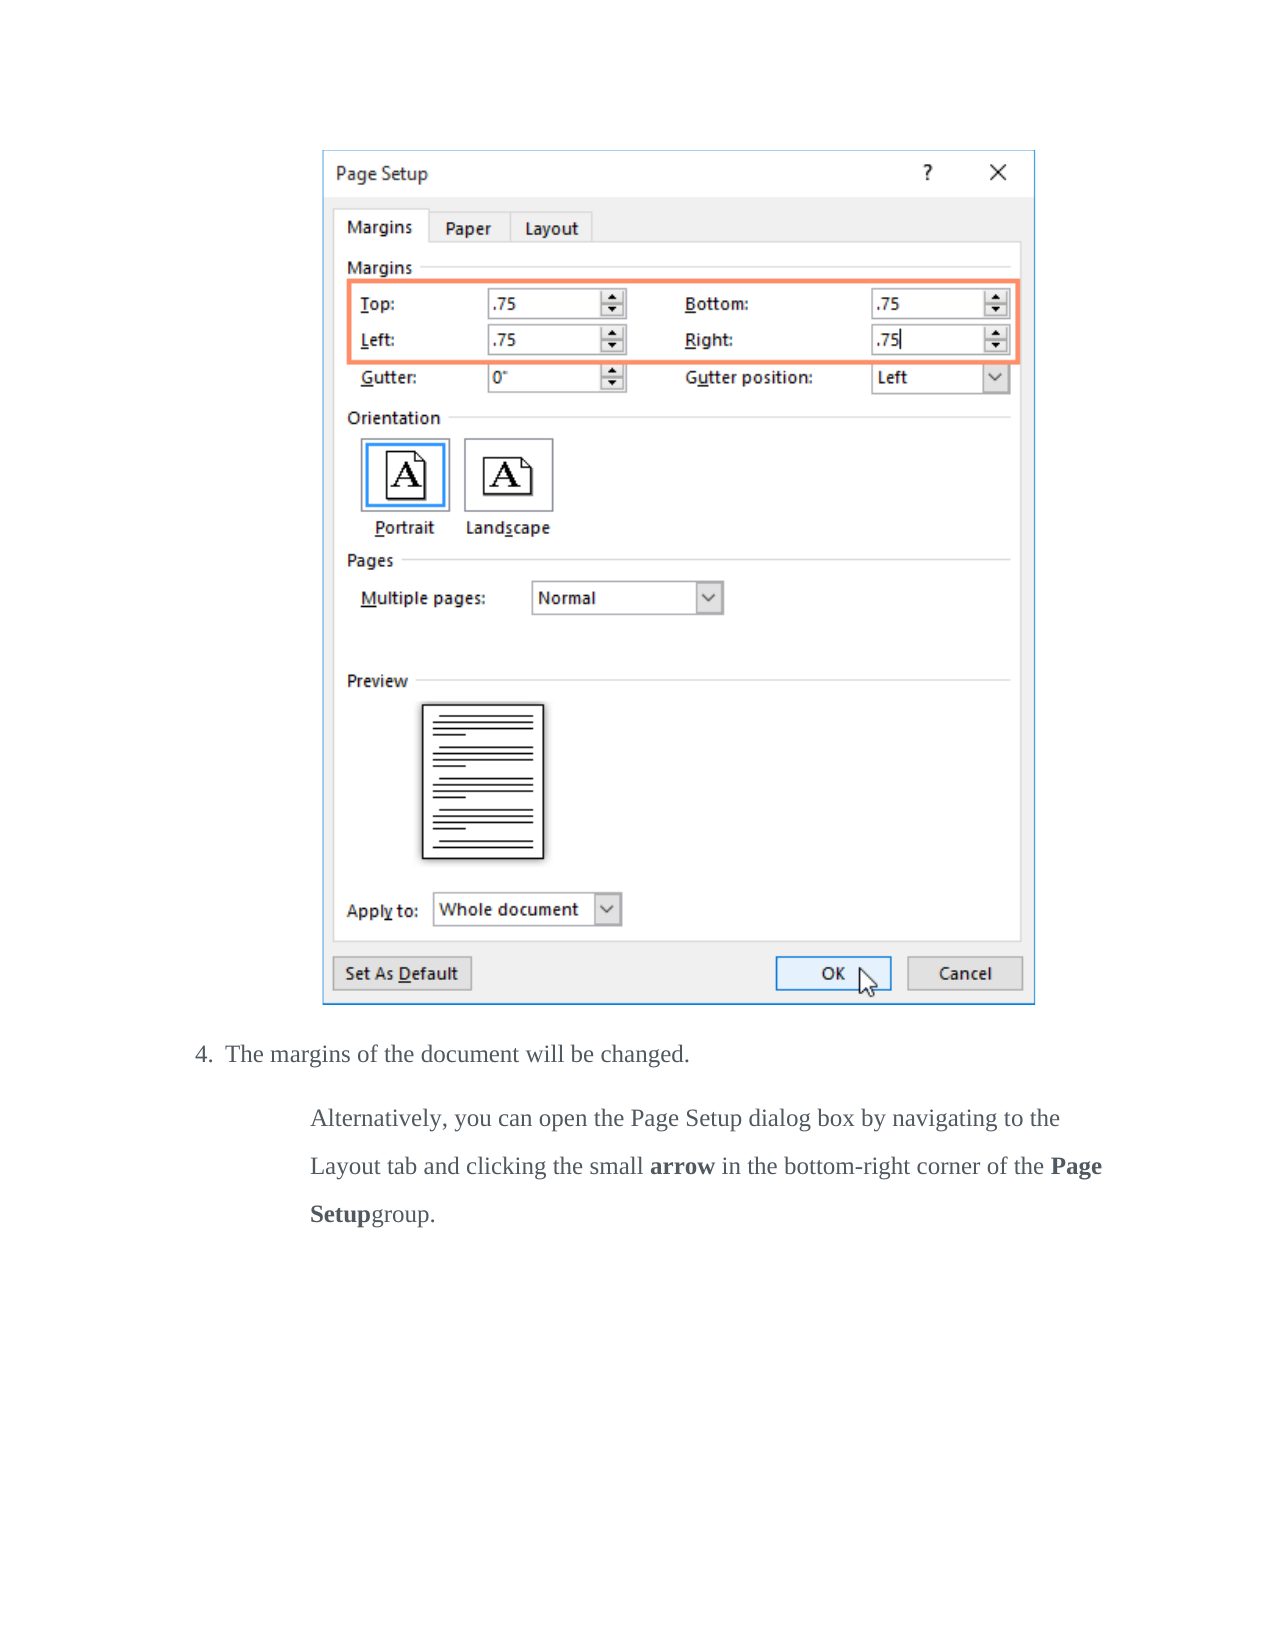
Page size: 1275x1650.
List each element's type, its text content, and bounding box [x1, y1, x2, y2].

text Alternatively, you can open the Page Setup dialog box by navigating to the Layout tab and clicking the small arrow in the bottom-right corner of the Page Setupgroup. [310, 1084, 1125, 1228]
list The margins of the document will be changed. [195, 1020, 1125, 1068]
picture [322, 150, 1035, 1005]
